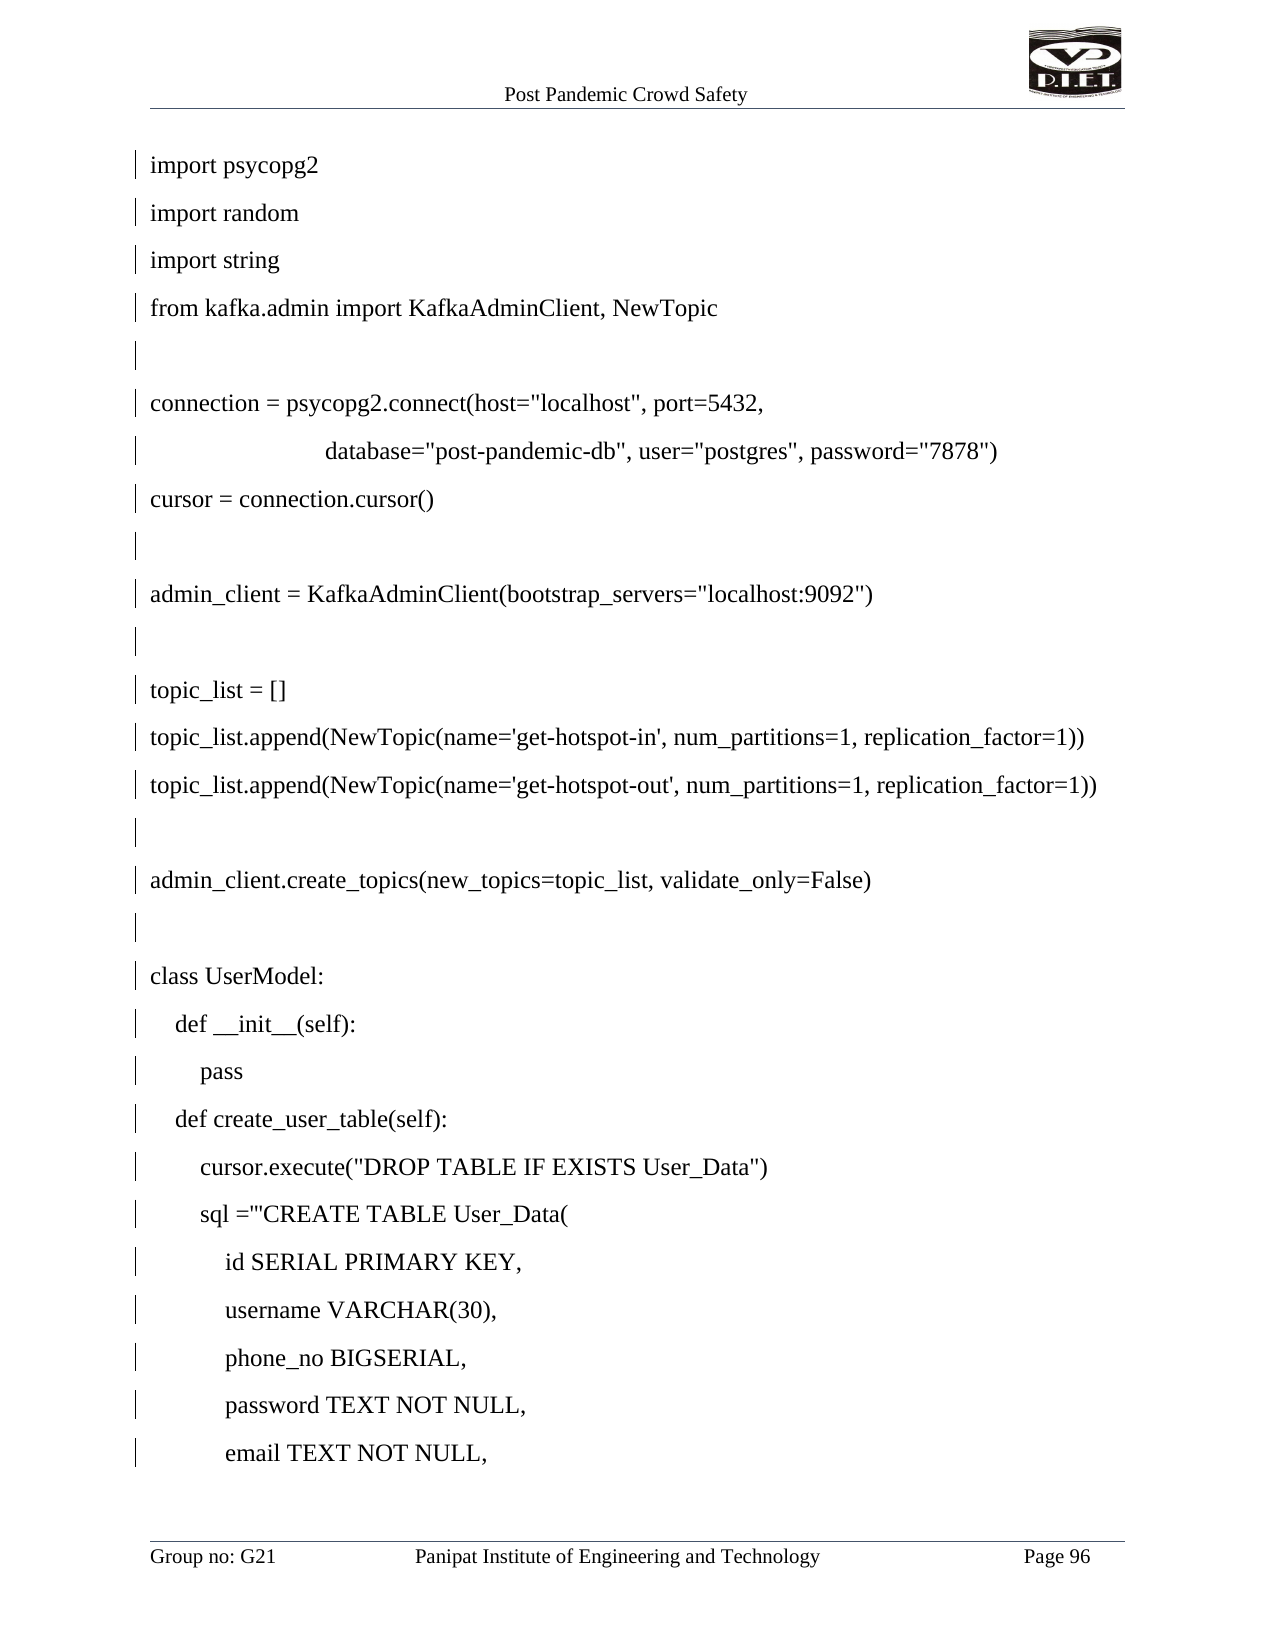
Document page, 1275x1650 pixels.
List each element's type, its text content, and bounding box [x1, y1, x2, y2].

text cursor.execute("DROP TABLE IF EXISTS User_Data") [150, 1152, 1125, 1181]
text pass [150, 1056, 1125, 1085]
text password TEXT NOT NULL, [150, 1390, 1125, 1419]
text username VARCHAR(30), [150, 1295, 1125, 1324]
text connection = psycopg2.connect(host="localhost", port=5432, [150, 388, 1125, 417]
picture [1029, 23, 1122, 101]
text topic_list.append(NewTopic(name='get-hotspot-in', num_partitions=1, replication_factor=1)) [150, 722, 1125, 751]
text from kafka.admin import KafkaAdminClient, NewTopic [150, 293, 1125, 322]
text database="post-pandemic-db", user="postgres", password="7878") [150, 436, 1125, 465]
text admin_client.create_topics(new_topics=topic_list, validate_only=False) [150, 866, 1125, 894]
text def create_user_table(self): [150, 1104, 1125, 1133]
text import psycopg2 [150, 150, 1125, 179]
text cursor = connection.cursor() [150, 484, 1125, 513]
text admin_client = KafkaAdminClient(bootstrap_servers="localhost:9092") [150, 579, 1125, 608]
text import random [150, 198, 1125, 226]
text topic_list.append(NewTopic(name='get-hotspot-out', num_partitions=1, replication_factor=1)) [150, 770, 1125, 799]
text id SERIAL PRIMARY KEY, [150, 1247, 1125, 1276]
text topic_list = [] [150, 675, 1125, 703]
text sql ='''CREATE TABLE User_Data( [150, 1199, 1125, 1228]
text import string [150, 245, 1125, 274]
text class UserModel: [150, 961, 1125, 990]
text phone_no BIGSERIAL, [150, 1343, 1125, 1371]
text email TEXT NOT NULL, [150, 1438, 1125, 1467]
text def __init__(self): [150, 1009, 1125, 1037]
